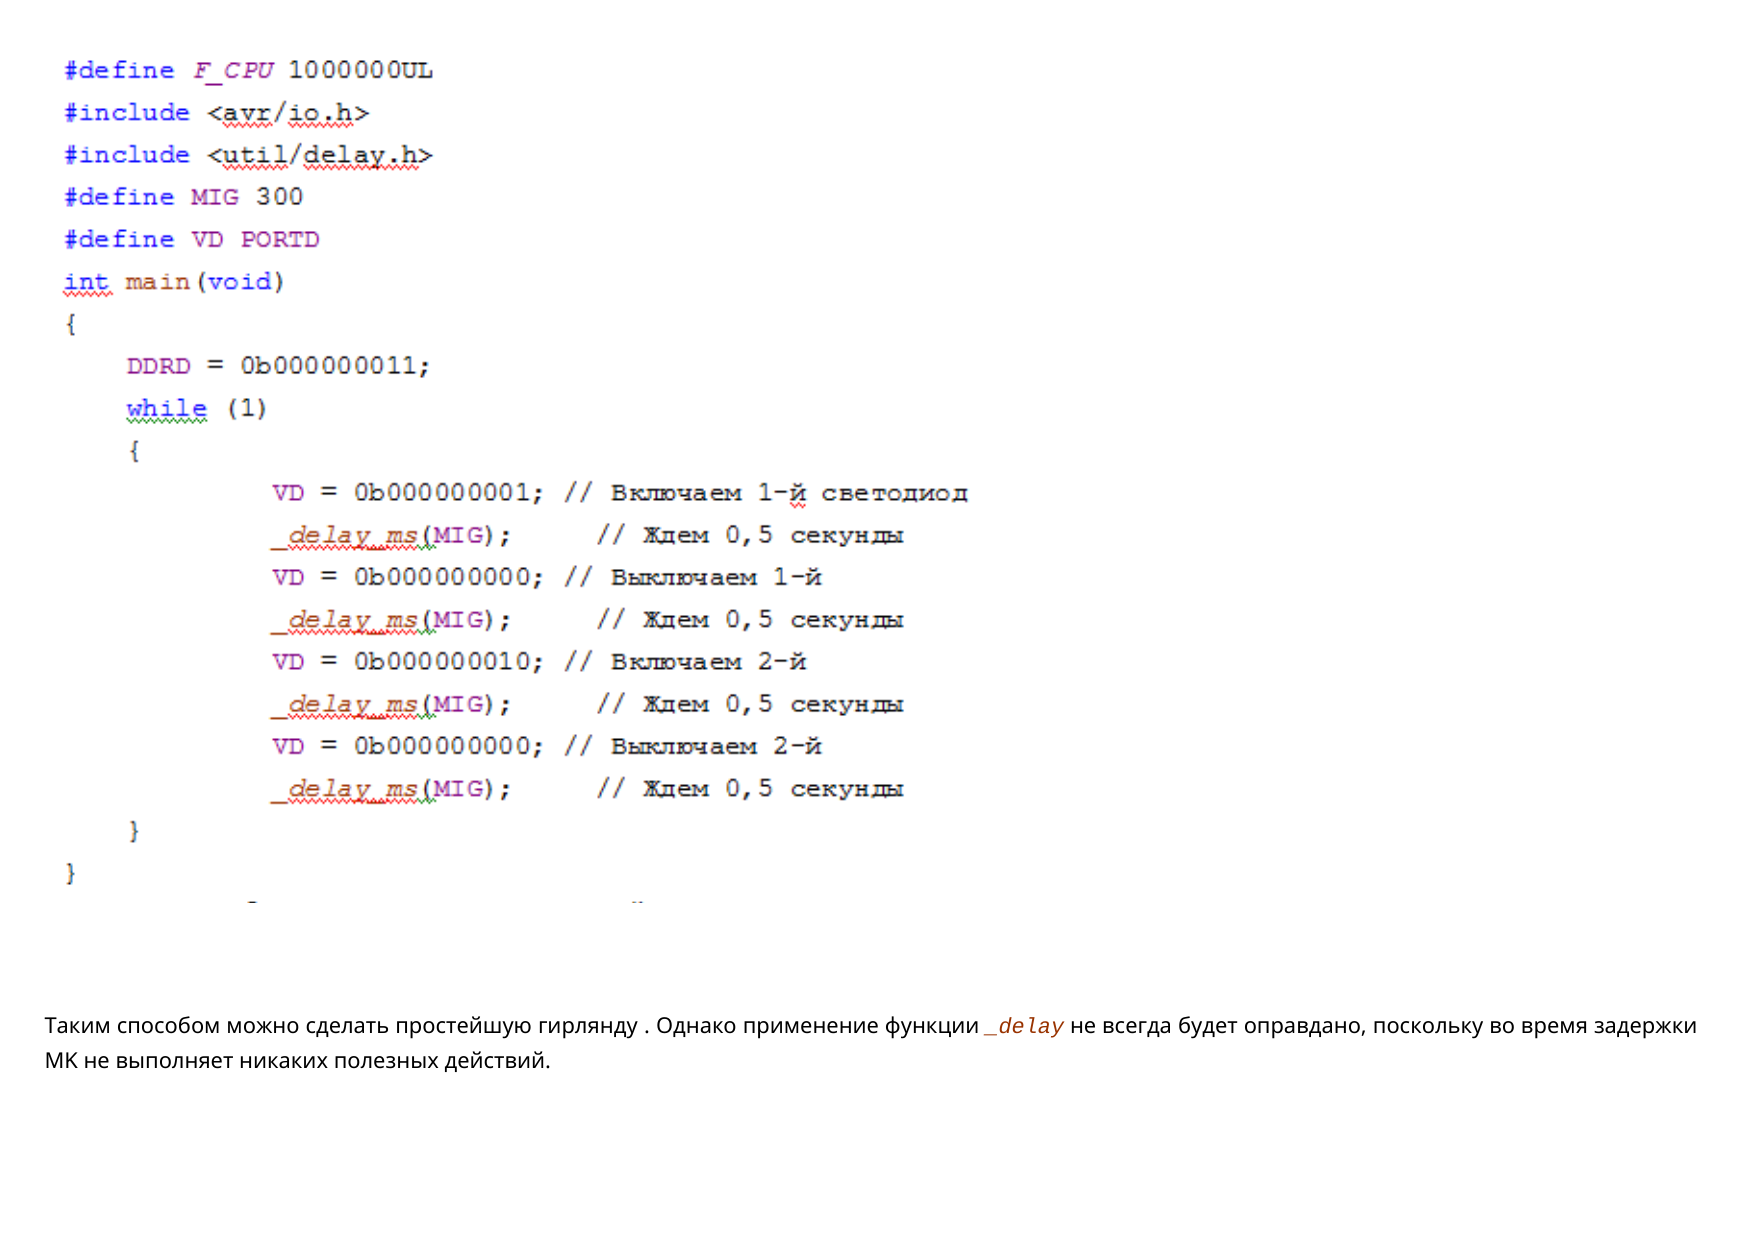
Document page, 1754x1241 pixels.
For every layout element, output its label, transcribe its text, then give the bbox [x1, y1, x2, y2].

text Таким способом можно сделать простейшую гирлянду . Однако применение функции _delay не всегда будет оправдано, поскольку во время задержки MK не выполняет никаких полезных действий. [44, 1006, 1698, 1075]
picture [44, 29, 1069, 903]
